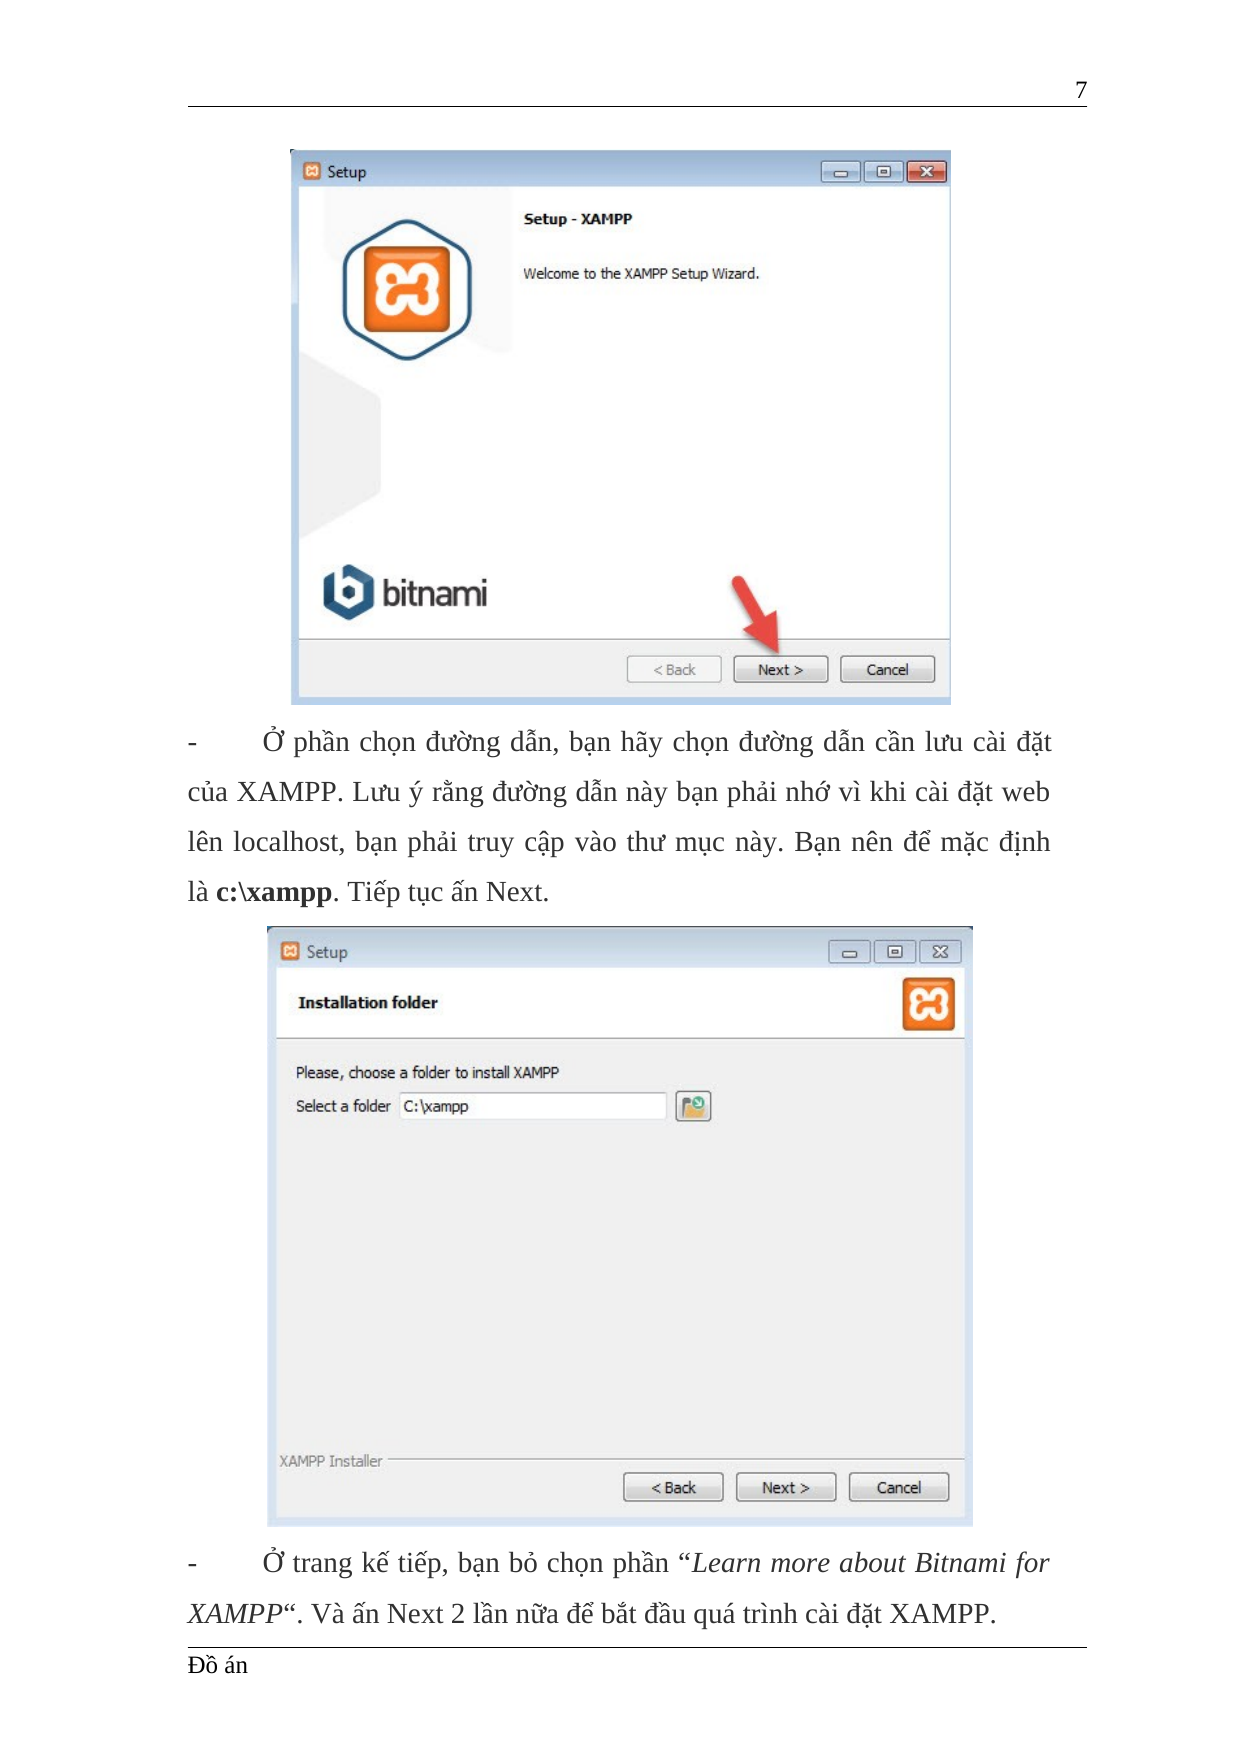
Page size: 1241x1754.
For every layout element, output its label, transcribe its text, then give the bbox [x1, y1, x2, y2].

picture [267, 926, 973, 1527]
list Ở trang kế tiếp, bạn bỏ chọn phần “Learn more about Bitnami for XAMPP“. Và ấn Next 2 lần nữa để bắt đầu quá trình cài đặt XAMPP. [187, 1546, 1053, 1629]
picture [290, 149, 951, 705]
list Ở phần chọn đường dẫn, bạn hãy chọn đường dẫn cần lưu cài đặt của XAMPP. Lưu ý rằng đường dẫn này bạn phải nhớ vì khi cài đặt web lên localhost, bạn phải truy cập vào thư mục này. Bạn nên để mặc định là c:\xampp. Tiếp tục ấn Next. [187, 724, 1053, 908]
